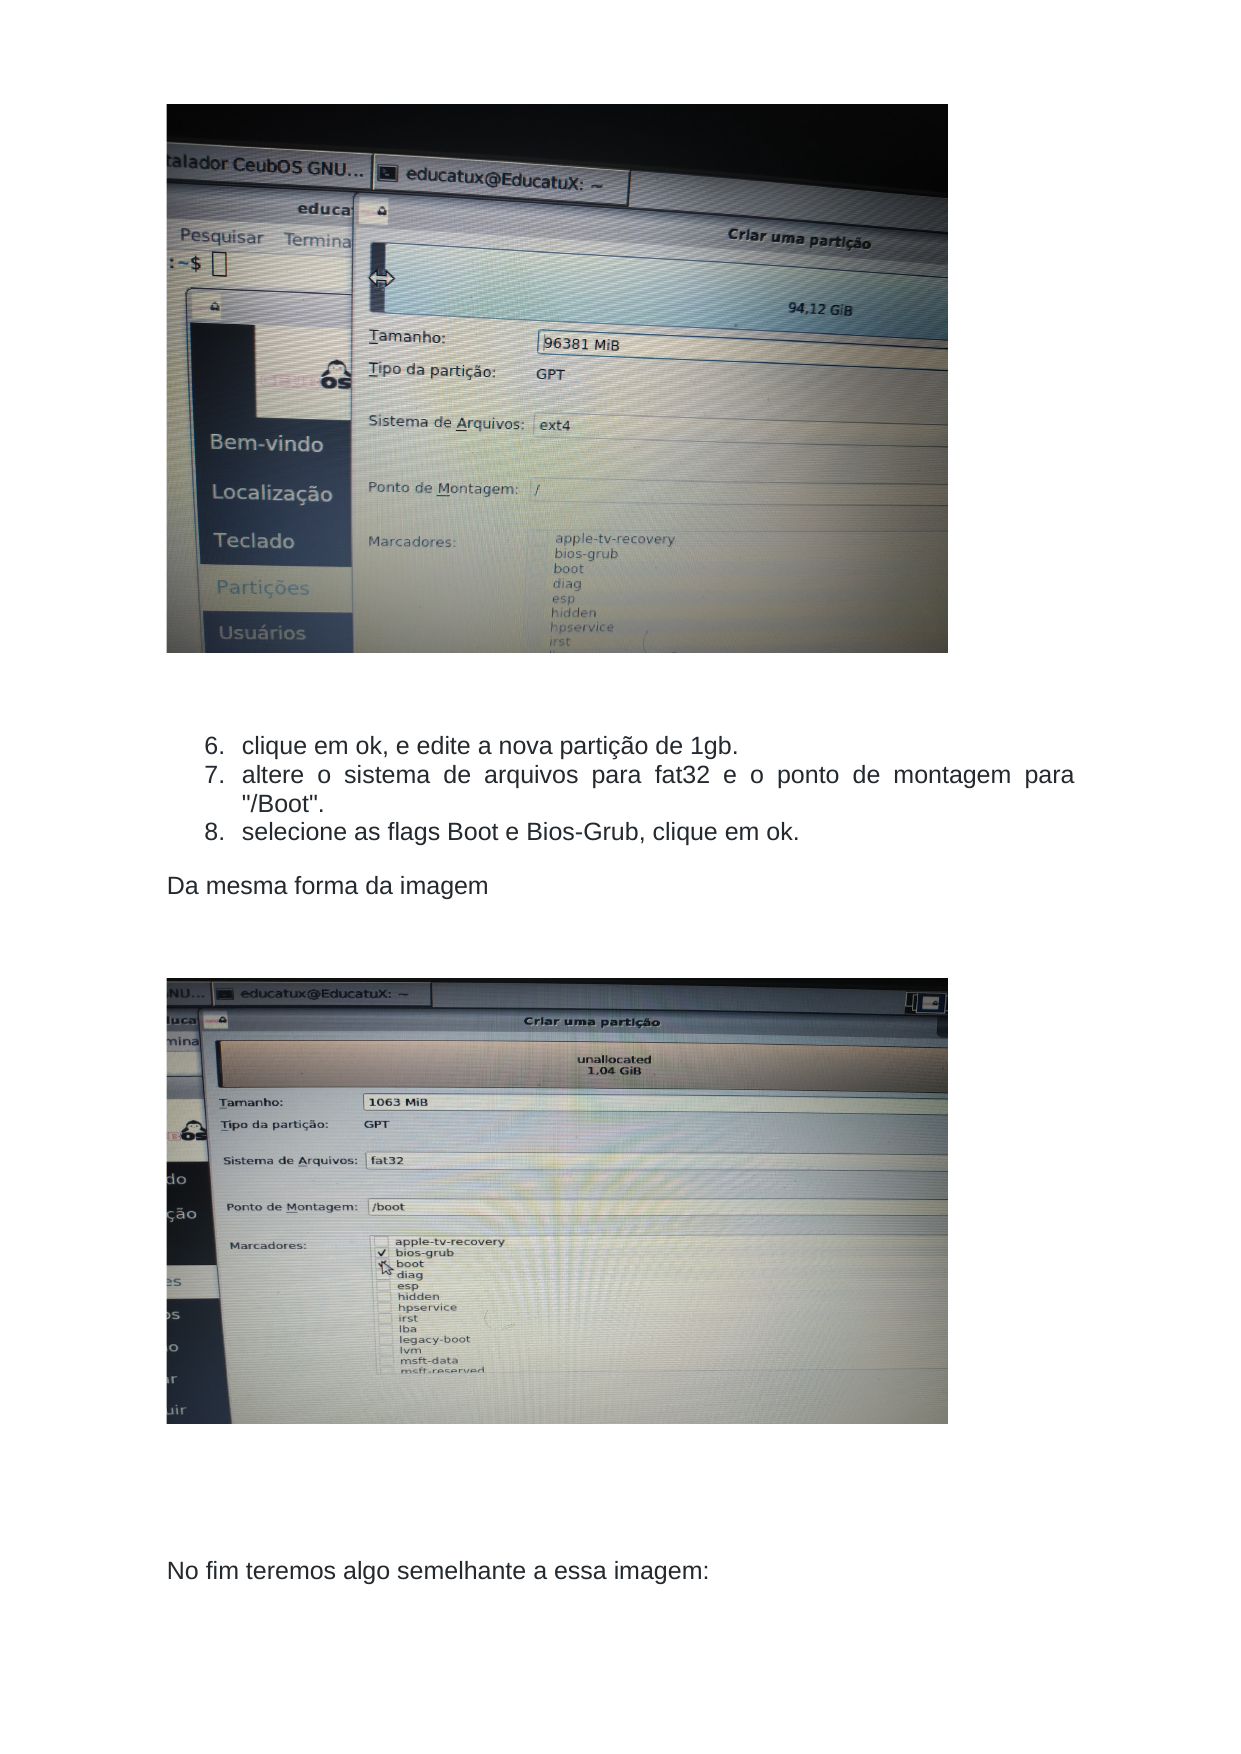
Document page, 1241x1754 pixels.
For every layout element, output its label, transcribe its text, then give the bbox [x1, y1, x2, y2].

list selecione as flags Boot e Bios-Grub, clique em ok. [204, 817, 1076, 846]
picture [166, 104, 948, 653]
list clique em ok, e edite a nova partição de 1gb. [204, 731, 1076, 760]
picture [166, 978, 948, 1424]
text Da mesma forma da imagem [167, 871, 1076, 900]
list altere o sistema de arquivos para fat32 e o ponto de montagem para "/Boot". [204, 760, 1076, 817]
text No fim teremos algo semelhante a essa imagem: [167, 1556, 1076, 1584]
